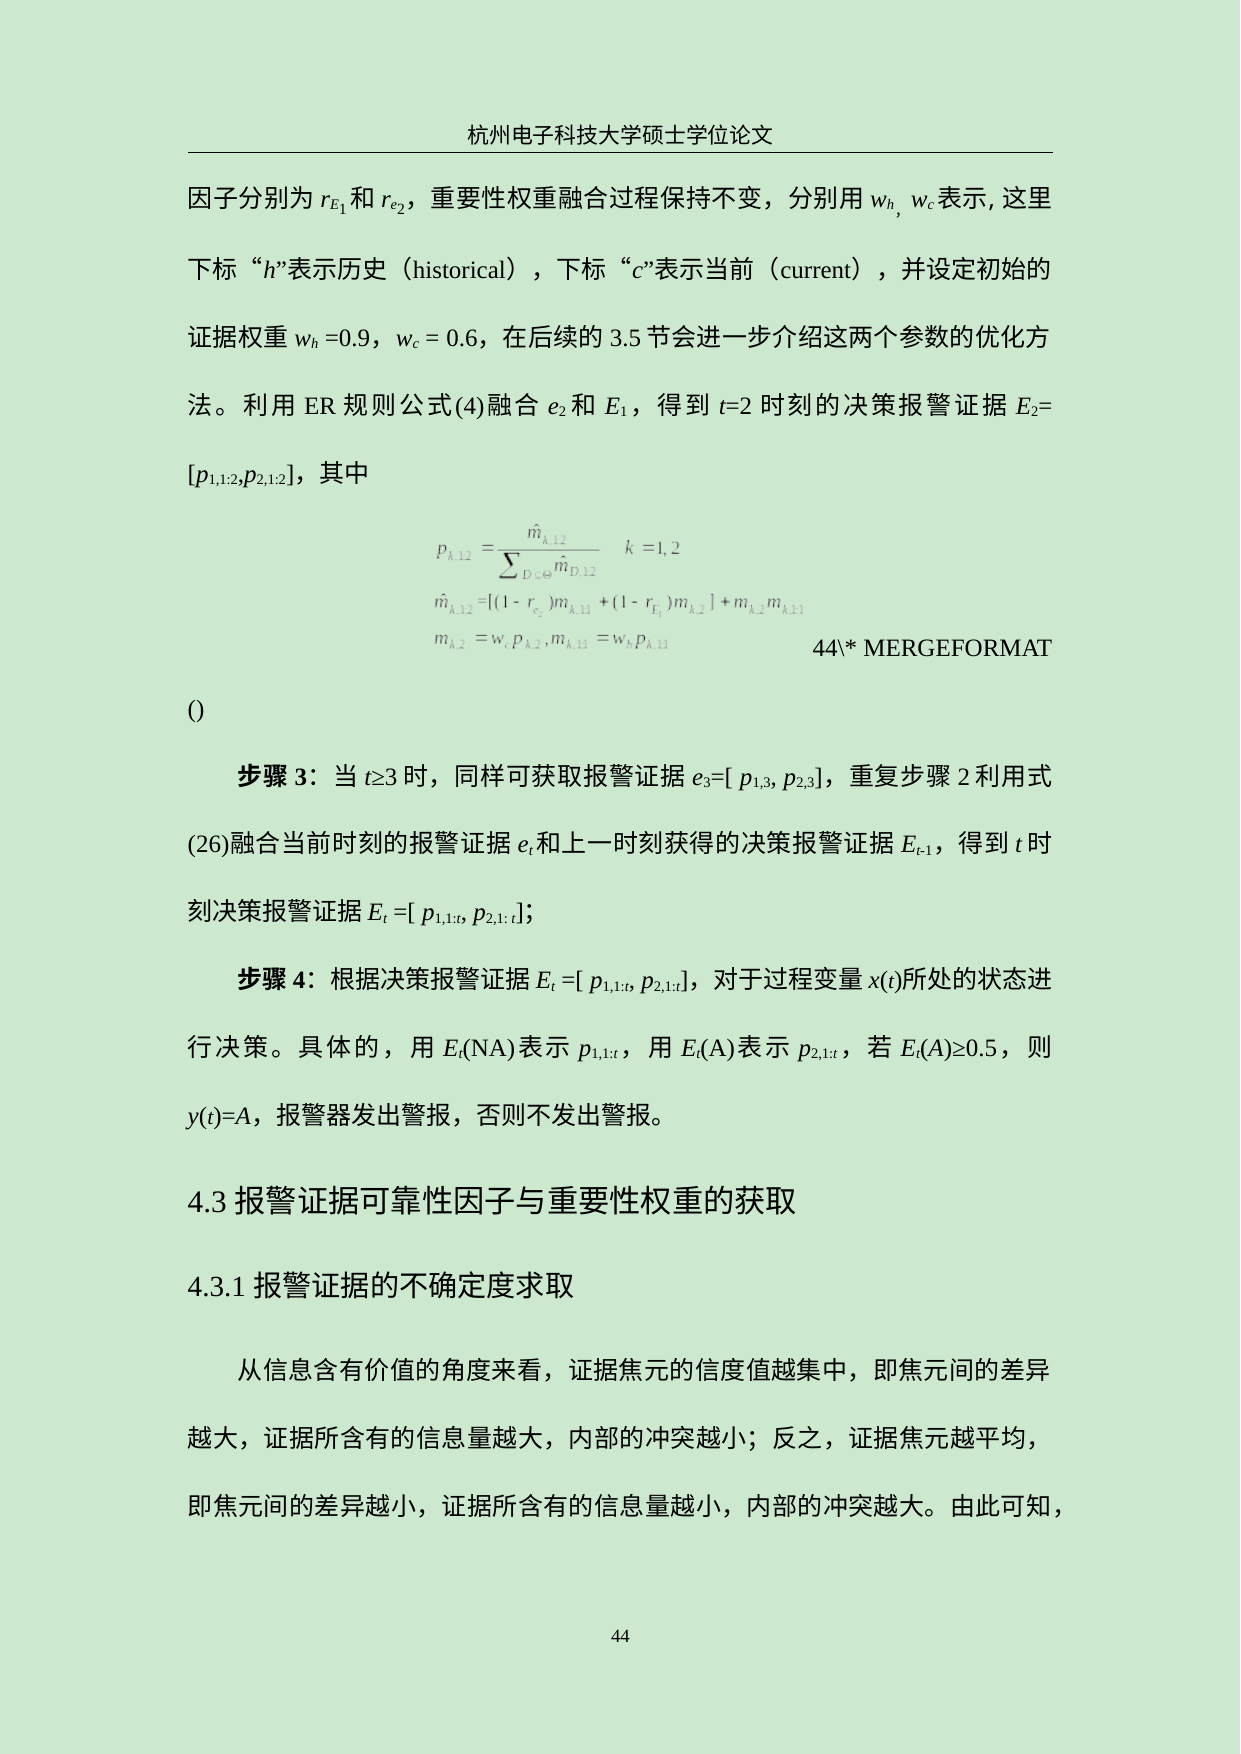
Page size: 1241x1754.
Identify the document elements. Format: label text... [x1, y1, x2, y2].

subtitle 4.3.1 报警证据的不确定度求取 [187, 1249, 1053, 1317]
text 步骤4：根据决策报警证据Et =[ p1,1:t, p2,1:t]，对于过程变量x(t)所处的状态进行决策。具体的，用Et(NA)表示p1,1:t，用Et(A)表示p2,1:t，若Et(A)≥0.5，则y(t)=A，报警器发出警报，否则不发出警报。 [187, 944, 1053, 1148]
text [187, 166, 1053, 505]
subtitle 4.3 报警证据可靠性因子与重要性权重的获取 [187, 1165, 1053, 1233]
text 步骤3：当t≥3时，同样可获取报警证据e3=[ p1,3, p2,3]，重复步骤2利用式(26)融合当前时刻的报警证据et和上一时刻获得的决策报警证据Et-1，得到t时刻决策报警证据Et =[ p1,1:t, p2,1: t]； [187, 740, 1053, 944]
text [187, 1334, 1053, 1538]
